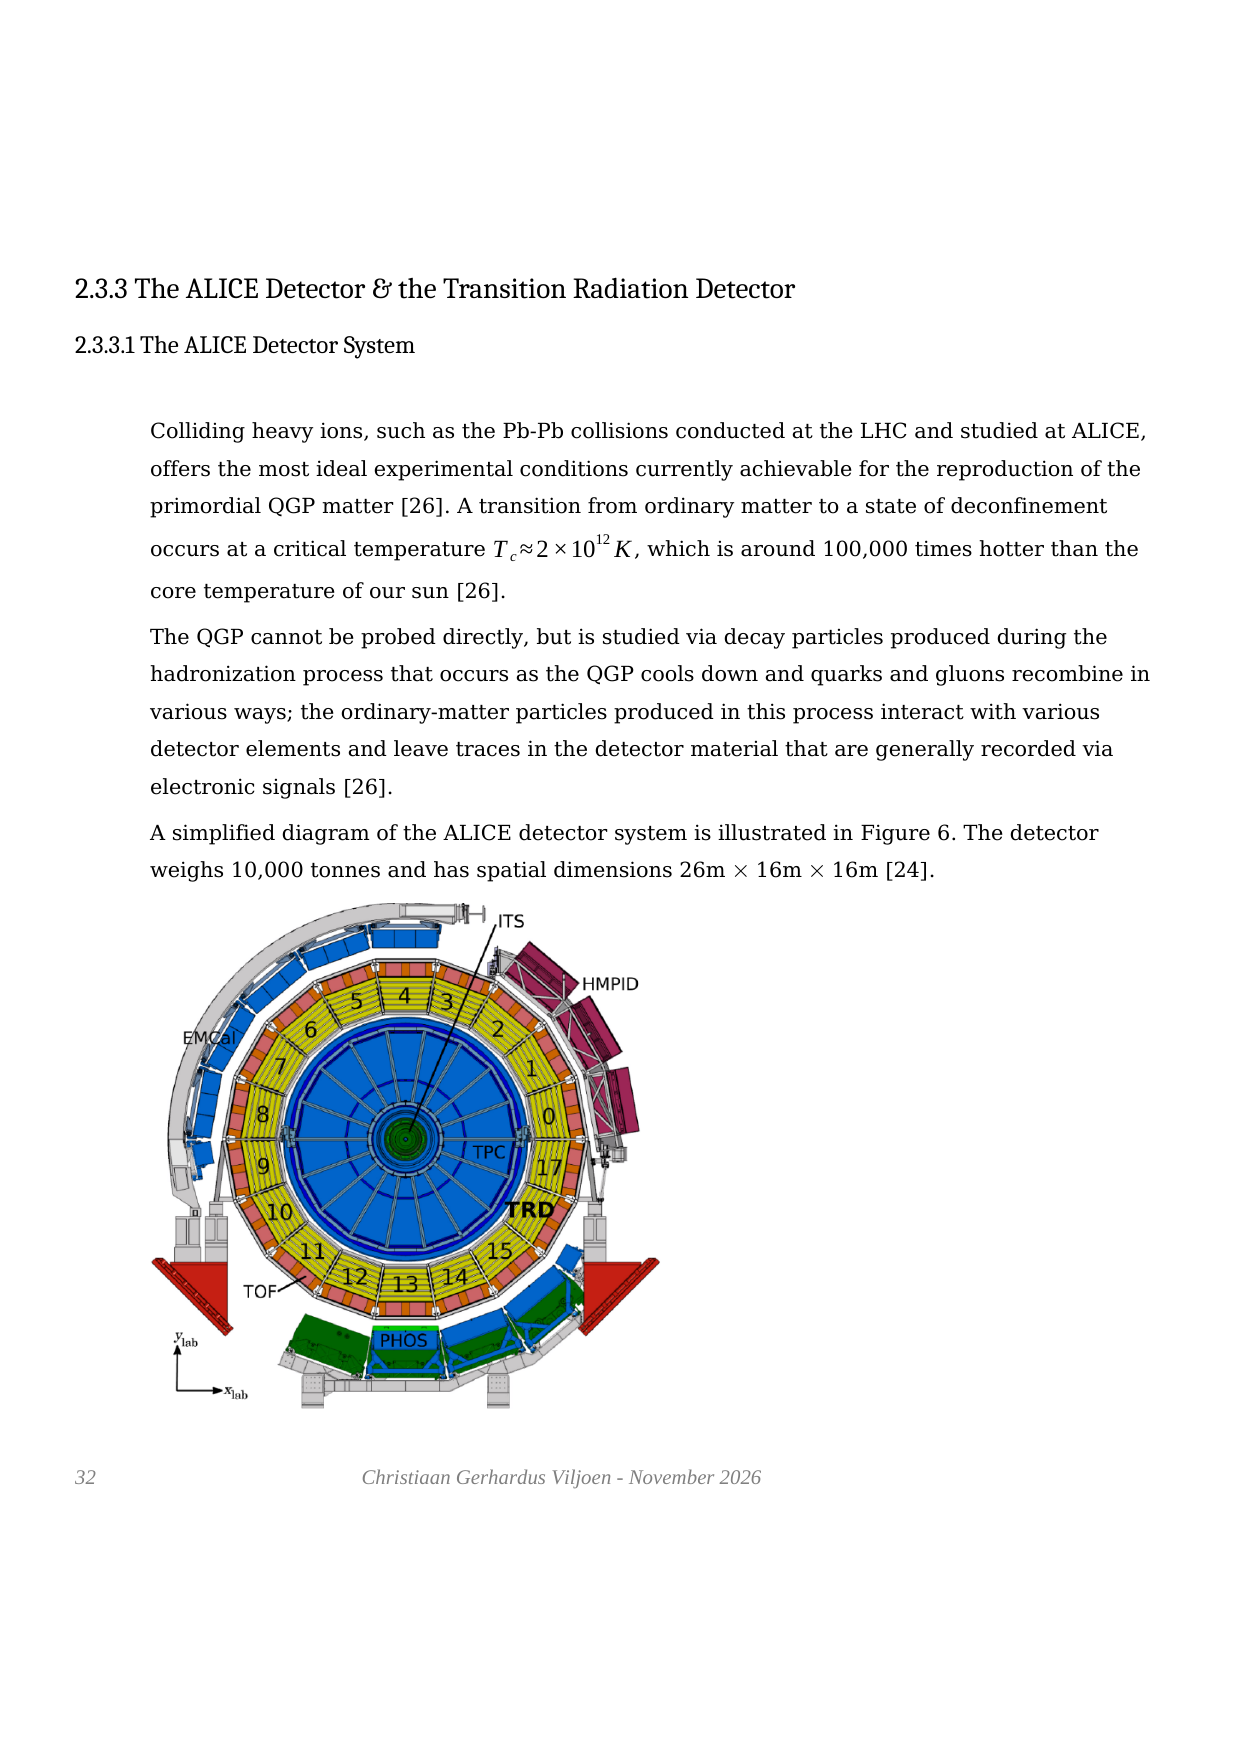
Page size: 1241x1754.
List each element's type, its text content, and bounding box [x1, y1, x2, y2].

picture [150, 903, 661, 1409]
text Colliding heavy ions, such as the Pb-Pb collisions conducted at the LHC and studied at ALICE, offers the most ideal experimental conditions currently achievable for the reproduction of the primordial QGP matter . A transition from ordinary matter to a state of deconfinement occurs at a critical temperature , which is around 100,000 times hotter than the core temperature of our sun . [150, 418, 1165, 603]
subtitle The ALICE Detector System [75, 331, 1165, 360]
subtitle The ALICE Detector & the Transition Radiation Detector [75, 272, 1165, 306]
text A simplified diagram of the ALICE detector system is illustrated in Figure 6. The detector weighs 10,000 tonnes and has spatial dimensions 26m 16m 16m . [150, 819, 1165, 882]
text The QGP cannot be probed directly, but is studied via decay particles produced during the hadronization process that occurs as the QGP cools down and quarks and gluons recombine in various ways; the ordinary-matter particles produced in this process interact with various detector elements and leave traces in the detector material that are generally recorded via electronic signals . [150, 624, 1165, 799]
